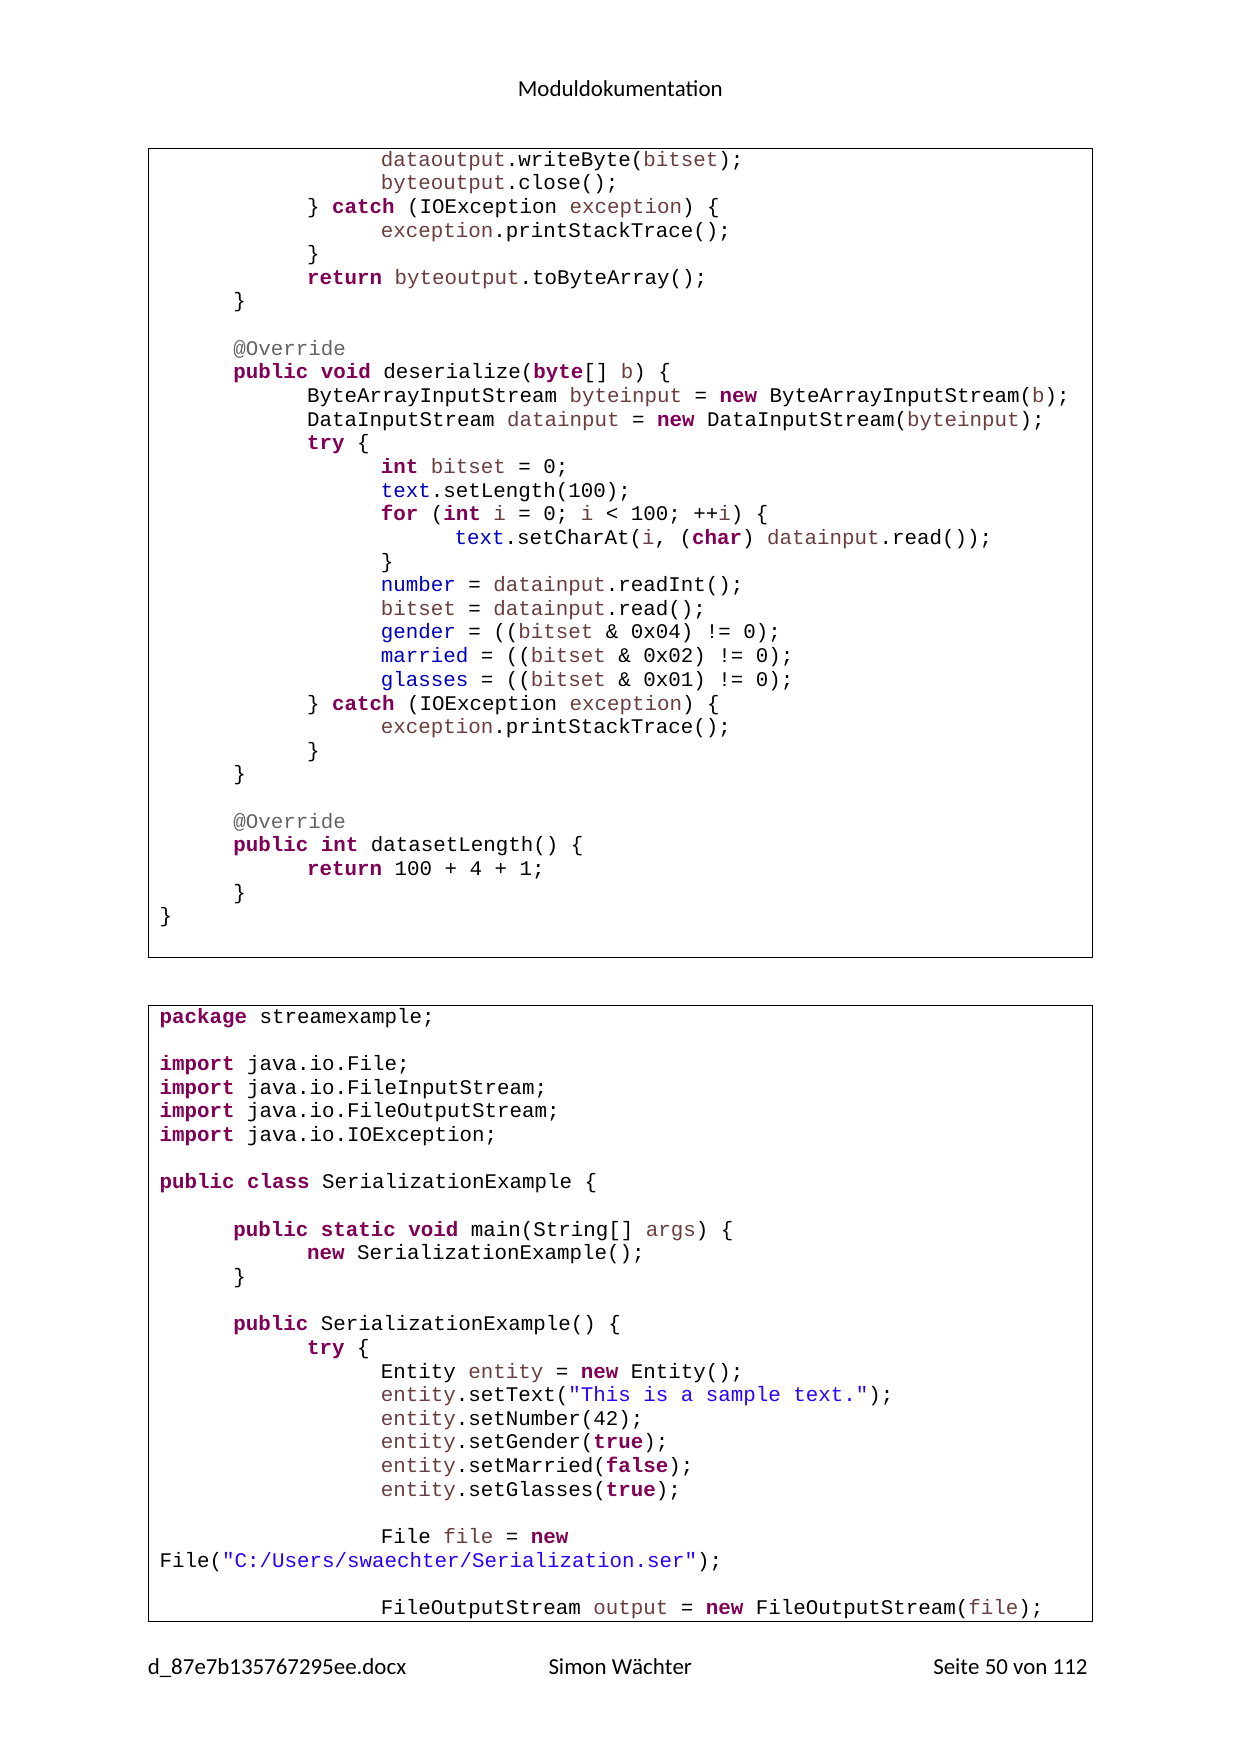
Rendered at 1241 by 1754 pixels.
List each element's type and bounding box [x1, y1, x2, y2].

table_header [149, 1006, 1092, 1621]
table_header [149, 149, 1092, 957]
